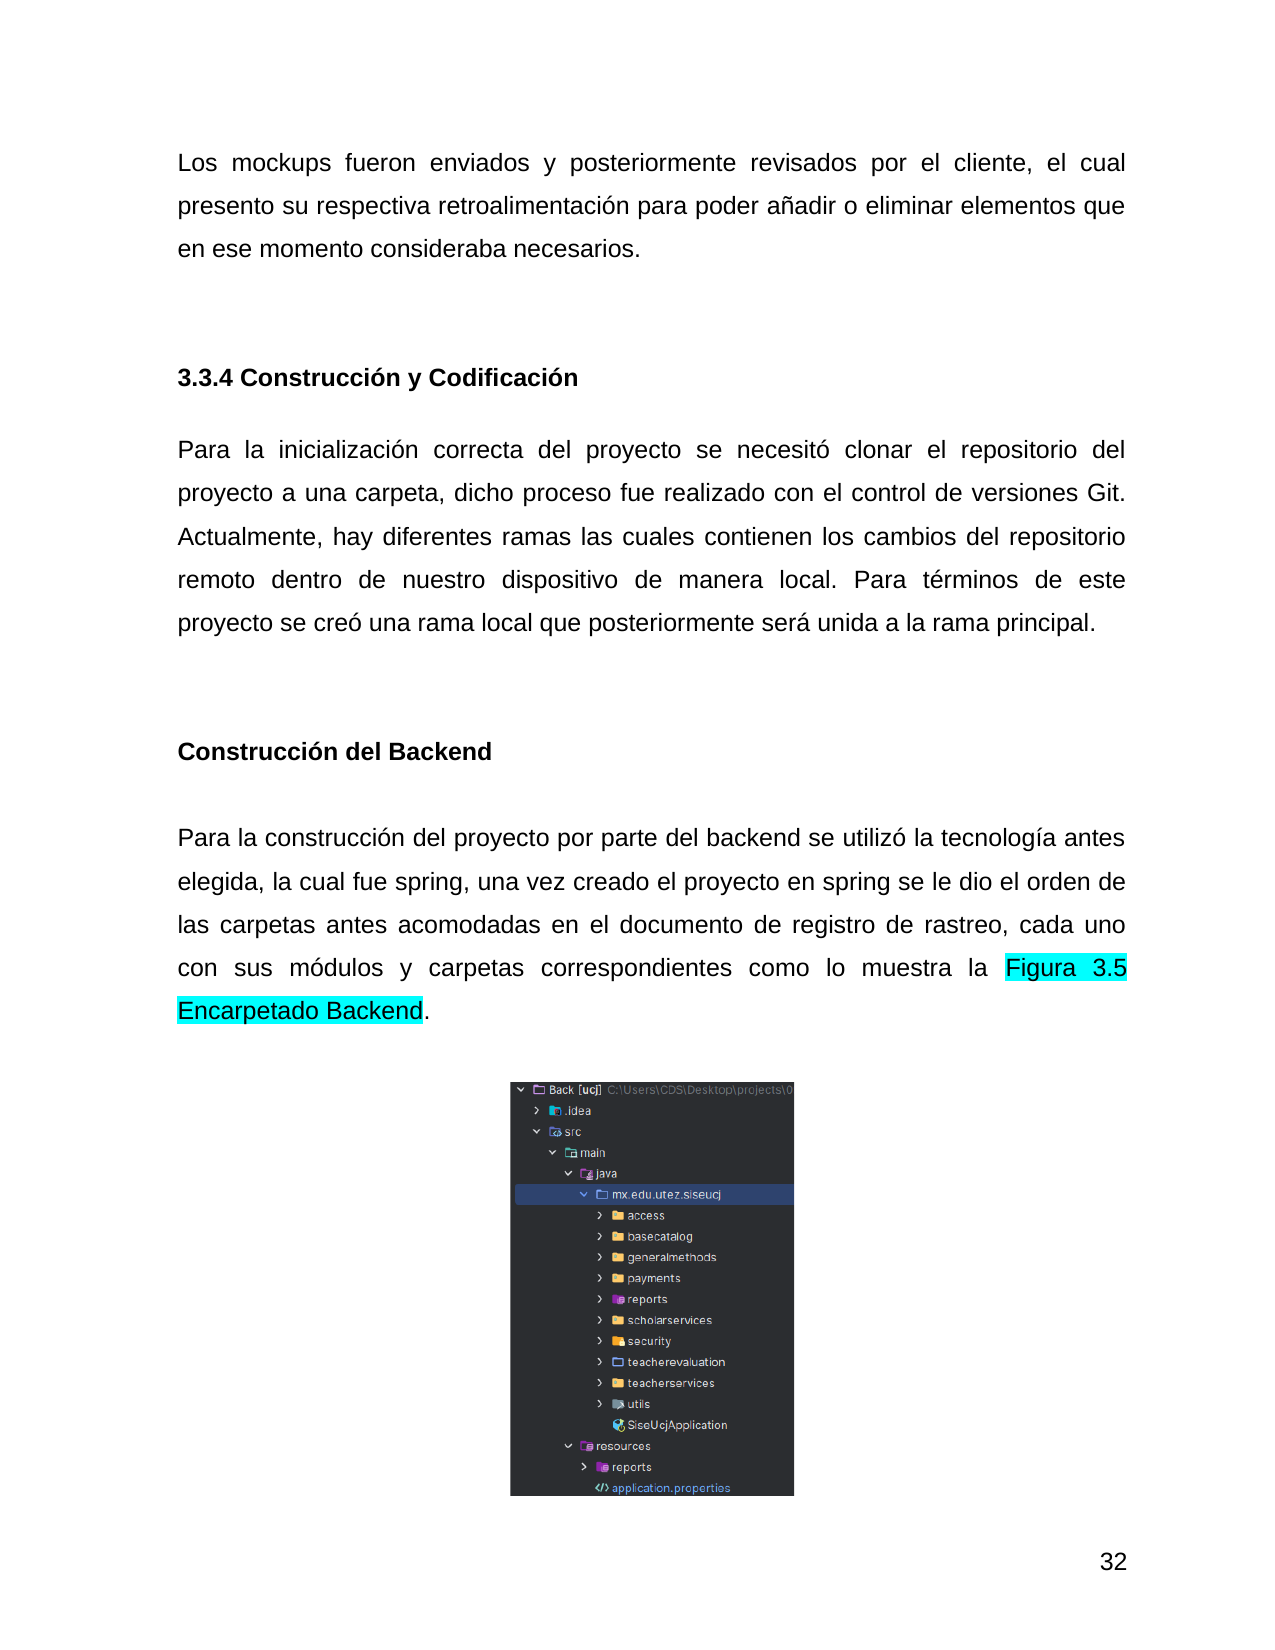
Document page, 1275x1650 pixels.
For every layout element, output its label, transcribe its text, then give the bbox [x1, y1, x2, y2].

subtitle Construcción y Codificación [177, 363, 1127, 392]
text Para la construcción del proyecto por parte del backend se utilizó la tecnología antes elegida, la cual fue spring, una vez creado el proyecto en spring se le dio el orden de las carpetas antes acomodadas en el documento de registro de rastreo, cada uno con sus módulos y carpetas correspondientes como lo muestra la Figura 3.5 Encarpetado Backend. [177, 823, 1127, 1024]
text Los mockups fueron enviados y posteriormente revisados por el cliente, el cual presento su respectiva retroalimentación para poder añadir o eliminar elementos que en ese momento consideraba necesarios. [177, 148, 1127, 263]
text Para la inicialización correcta del proyecto se necesitó clonar el repositorio del proyecto a una carpeta, dicho proceso fue realizado con el control de versiones Git. Actualmente, hay diferentes ramas las cuales contienen los cambios del repositorio remoto dentro de nuestro dispositivo de manera local. Para términos de este proyecto se creó una rama local que posteriormente será unida a la rama principal. [177, 435, 1127, 636]
picture [510, 1082, 795, 1496]
text Construcción del Backend [177, 737, 1127, 766]
